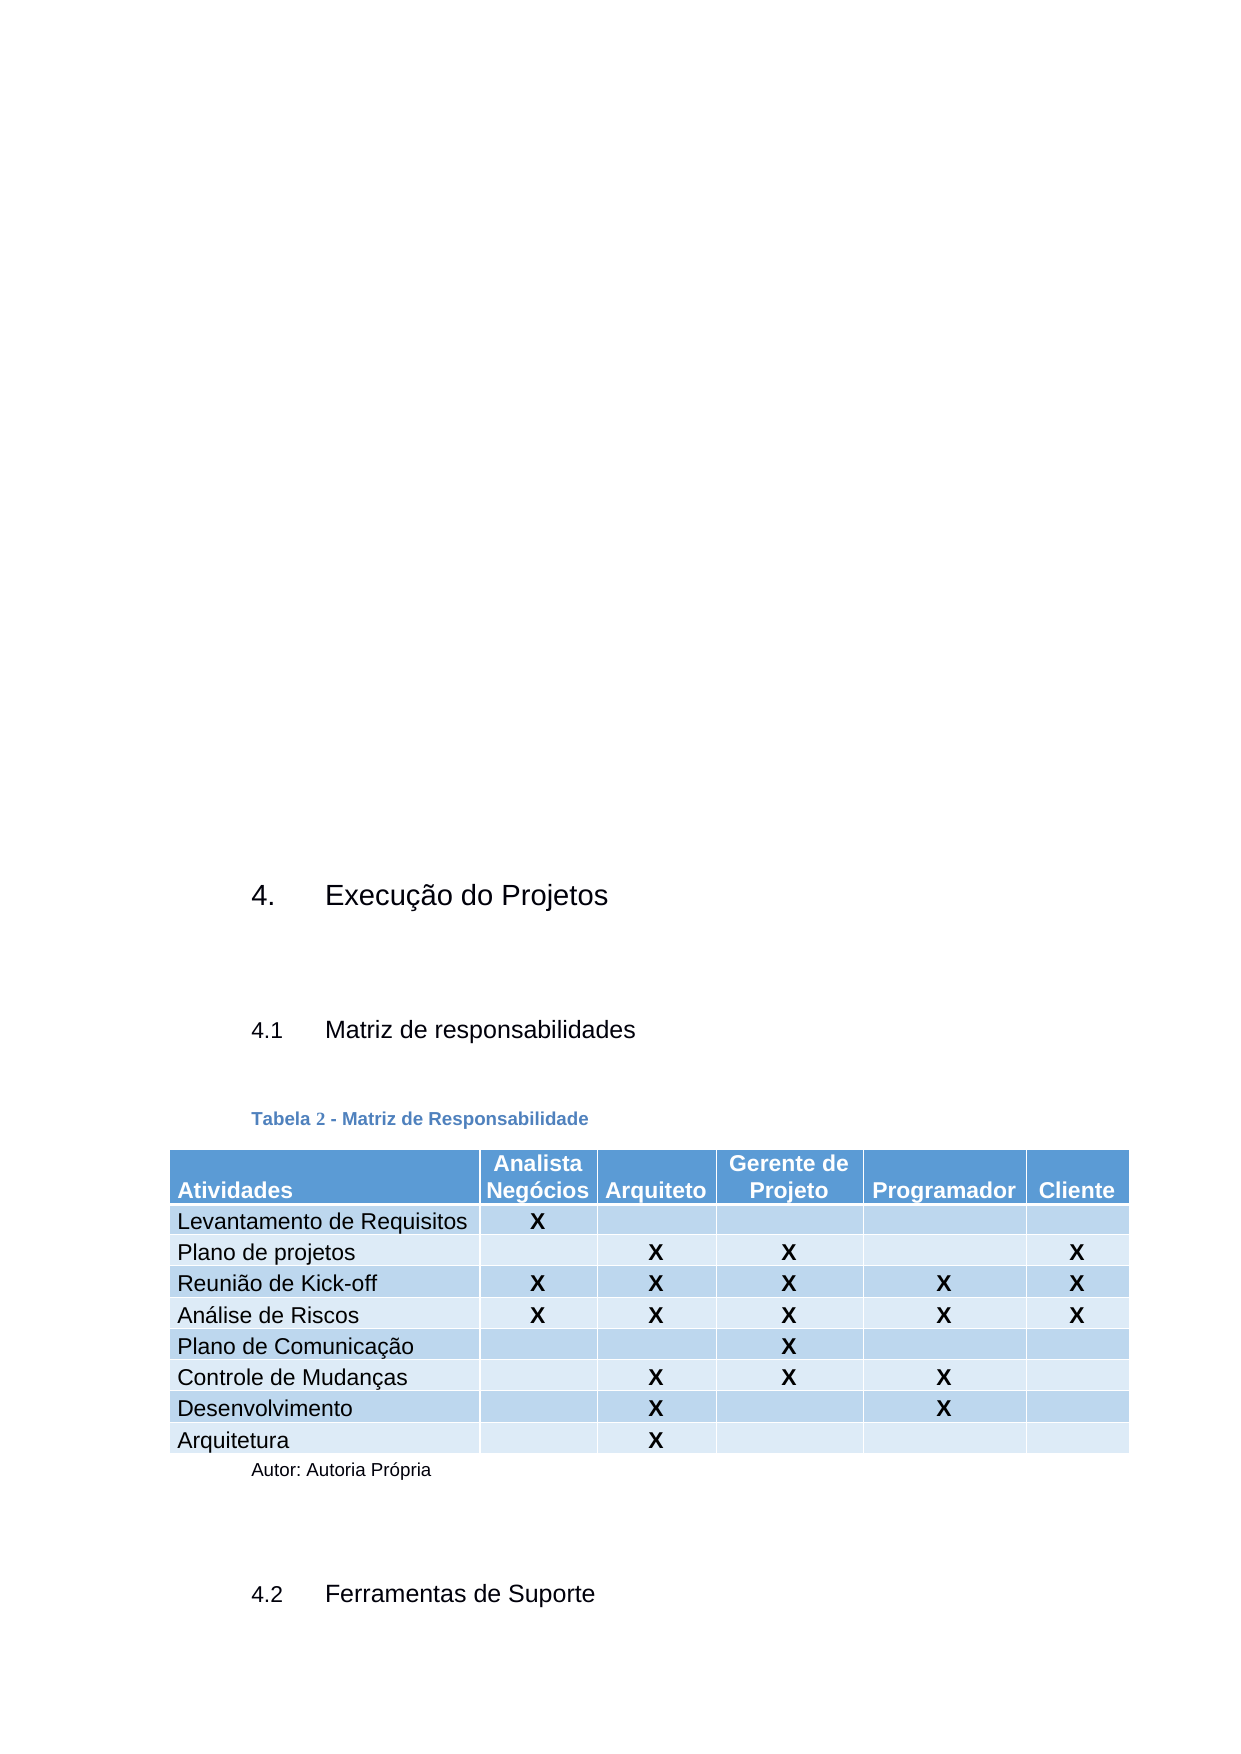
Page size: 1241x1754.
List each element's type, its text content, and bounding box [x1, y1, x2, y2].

table_cell [717, 1206, 863, 1234]
table_cell X [864, 1360, 1026, 1390]
table_header Programador [864, 1150, 1026, 1203]
table_cell [864, 1423, 1026, 1453]
table_cell X [864, 1391, 1026, 1422]
table_cell [1027, 1391, 1129, 1422]
table_header Analista Negócios [481, 1150, 597, 1203]
text Autor: Autoria Própria [251, 1459, 1122, 1481]
table_cell X [598, 1423, 716, 1453]
table_cell [717, 1391, 863, 1422]
table_cell X [598, 1235, 716, 1265]
table_cell [864, 1329, 1026, 1359]
list Execução do Projetos [177, 878, 1122, 912]
table_header Atividades [170, 1150, 479, 1203]
table_cell [481, 1329, 597, 1359]
text Tabela 2 - Matriz de Responsabilidade [251, 1108, 1122, 1129]
table_header Gerente de Projeto [717, 1150, 863, 1203]
table_cell X [1027, 1266, 1129, 1297]
table_cell [481, 1360, 597, 1390]
table_cell X [481, 1266, 597, 1297]
table_cell Reunião de Kick-off [170, 1266, 479, 1297]
table_cell [1027, 1423, 1129, 1453]
table_cell Análise de Riscos [170, 1298, 479, 1328]
table_cell [481, 1391, 597, 1422]
table_cell X [1027, 1298, 1129, 1328]
table_cell X [598, 1298, 716, 1328]
table_cell X [598, 1391, 716, 1422]
table_cell Arquitetura [170, 1423, 479, 1453]
table_cell Controle de Mudanças [170, 1360, 479, 1390]
table_cell X [864, 1298, 1026, 1328]
table_cell [864, 1235, 1026, 1265]
table_cell X [598, 1266, 716, 1297]
table_header Arquiteto [598, 1150, 716, 1203]
table_cell [481, 1235, 597, 1265]
table_cell X [717, 1235, 863, 1265]
table_cell [864, 1206, 1026, 1234]
list Matriz de responsabilidades [177, 1015, 1122, 1044]
table_cell X [717, 1360, 863, 1390]
table_cell [598, 1206, 716, 1234]
table_cell [1027, 1329, 1129, 1359]
table_cell X [481, 1298, 597, 1328]
table_cell [1027, 1206, 1129, 1234]
table_cell X [717, 1329, 863, 1359]
table_cell Levantamento de Requisitos [170, 1206, 479, 1234]
table_cell [717, 1423, 863, 1453]
list Ferramentas de Suporte [177, 1579, 1122, 1608]
table_cell X [598, 1360, 716, 1390]
table_cell Plano de projetos [170, 1235, 479, 1265]
table_cell Plano de Comunicação [170, 1329, 479, 1359]
table_cell [1027, 1360, 1129, 1390]
table_cell X [717, 1266, 863, 1297]
table_cell X [717, 1298, 863, 1328]
table_header Cliente [1027, 1150, 1129, 1203]
table_cell [598, 1329, 716, 1359]
table_cell [481, 1423, 597, 1453]
table_cell X [481, 1206, 597, 1234]
table_cell X [1027, 1235, 1129, 1265]
table_cell Desenvolvimento [170, 1391, 479, 1422]
table_cell X [864, 1266, 1026, 1297]
